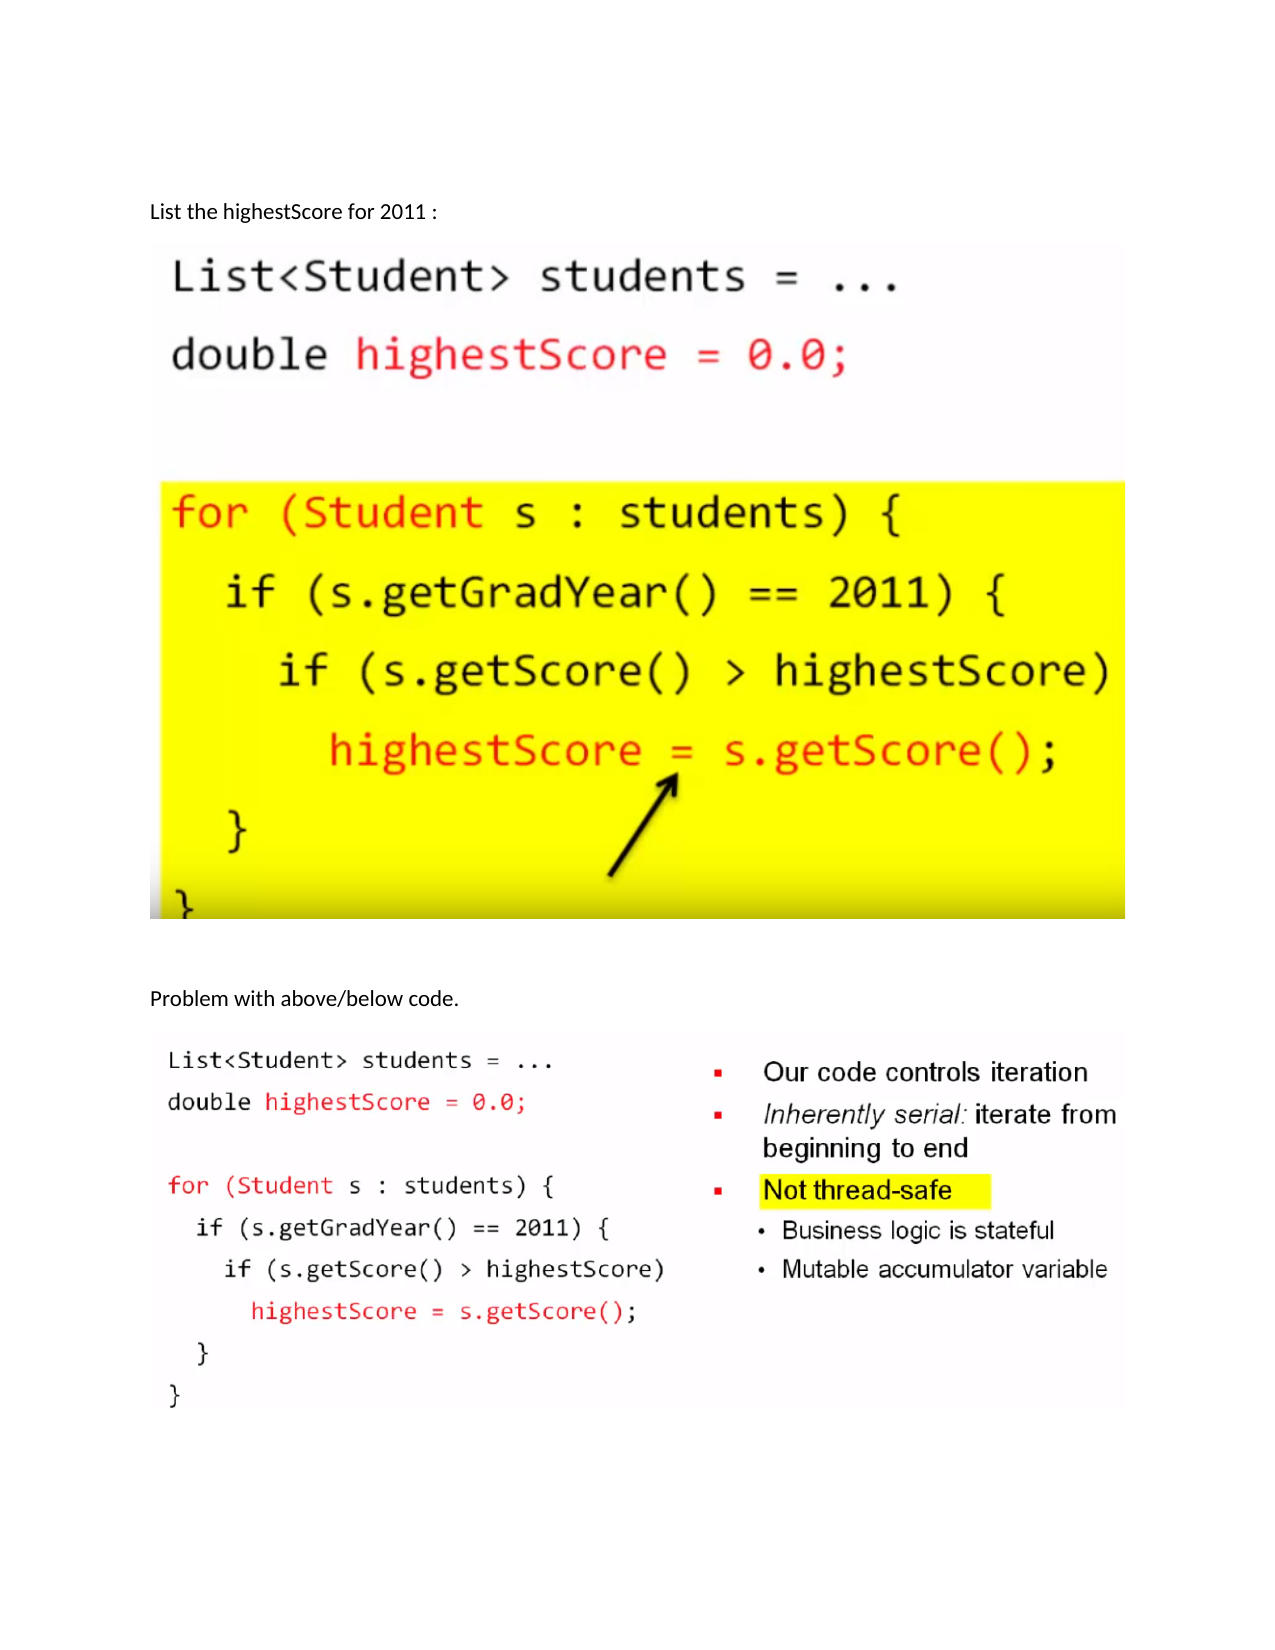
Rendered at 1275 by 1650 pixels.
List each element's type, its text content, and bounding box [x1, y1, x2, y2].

picture [150, 1030, 1125, 1409]
text Problem with above/below code. [150, 984, 1125, 1012]
text List the highestScore for 2011 : [150, 197, 1125, 225]
picture [150, 243, 1125, 919]
